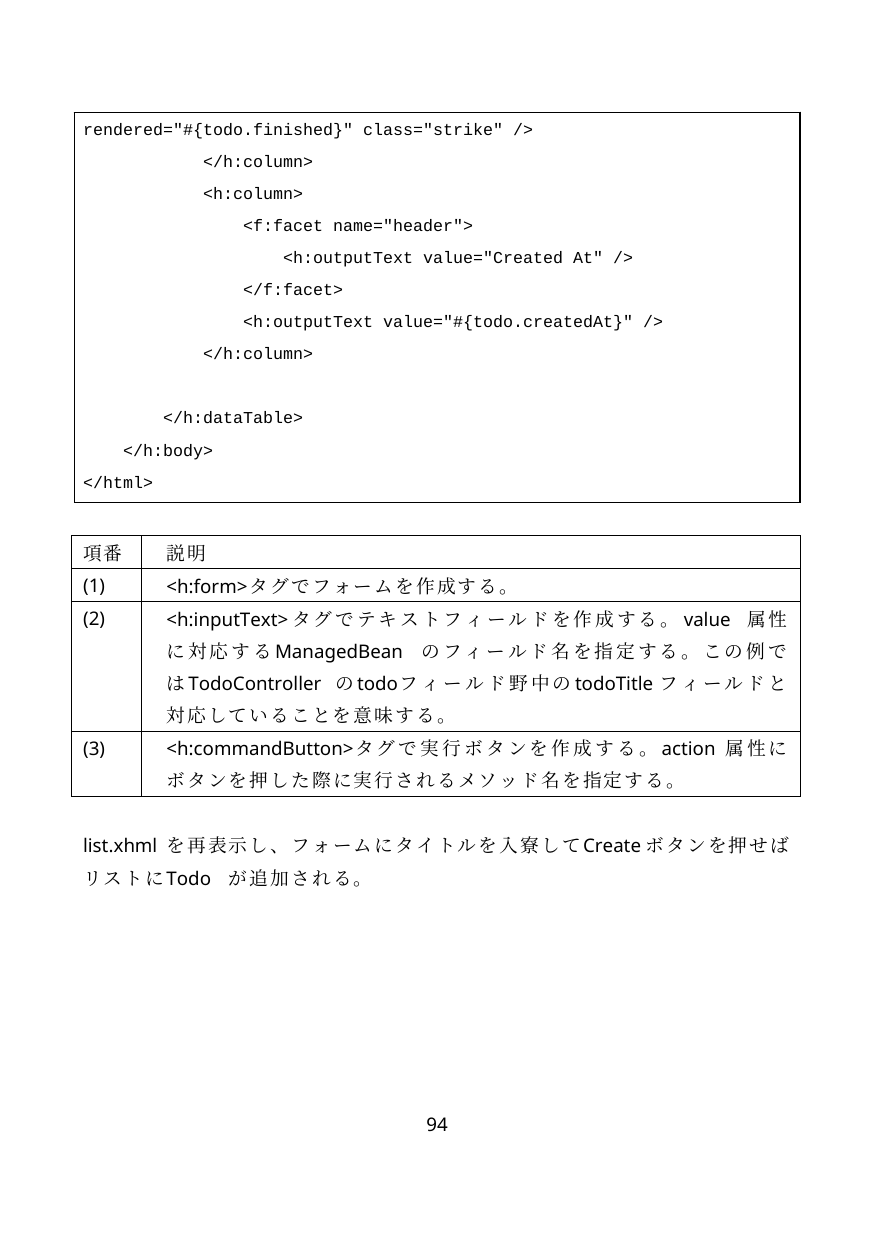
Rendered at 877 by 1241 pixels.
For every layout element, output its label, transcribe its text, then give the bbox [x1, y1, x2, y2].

table_cell (3) [72, 732, 141, 796]
text </h:body> [83, 436, 791, 464]
table_cell (2) [72, 602, 141, 731]
text </h:column> [83, 339, 791, 371]
text <h:outputText value="Created At" /> [83, 243, 791, 275]
text <f:facet name="header"> [83, 211, 791, 243]
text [75, 113, 799, 147]
text </h:dataTable> [83, 403, 791, 436]
text </h:column> [83, 147, 791, 179]
table_cell <h:form>タグでフォームを作成する。 [142, 569, 800, 601]
table_cell <h:inputText>タグでテキストフィールドを作成する。value属性に対応するManagedBeanのフィールド名を指定する。この例ではTodoControllerのtodoフィールド野中のtodoTitleフィールドと対応していることを意味する。 [142, 602, 800, 731]
table_cell (1) [72, 569, 141, 601]
text <h:column> [83, 179, 791, 211]
text </html> [75, 464, 799, 502]
text <h:outputText value="#{todo.createdAt}" /> [83, 307, 791, 339]
table_header 項番 [72, 536, 141, 568]
text list.xhmlを再表示し、フォームにタイトルを入寮してCreateボタンを押せばリストにTodoが追加される。 [83, 829, 791, 893]
table_cell <h:commandButton>タグで実行ボタンを作成する。action属性にボタンを押した際に実行されるメソッド名を指定する。 [142, 732, 800, 796]
table_header 説明 [142, 536, 800, 568]
text </f:facet> [83, 275, 791, 307]
